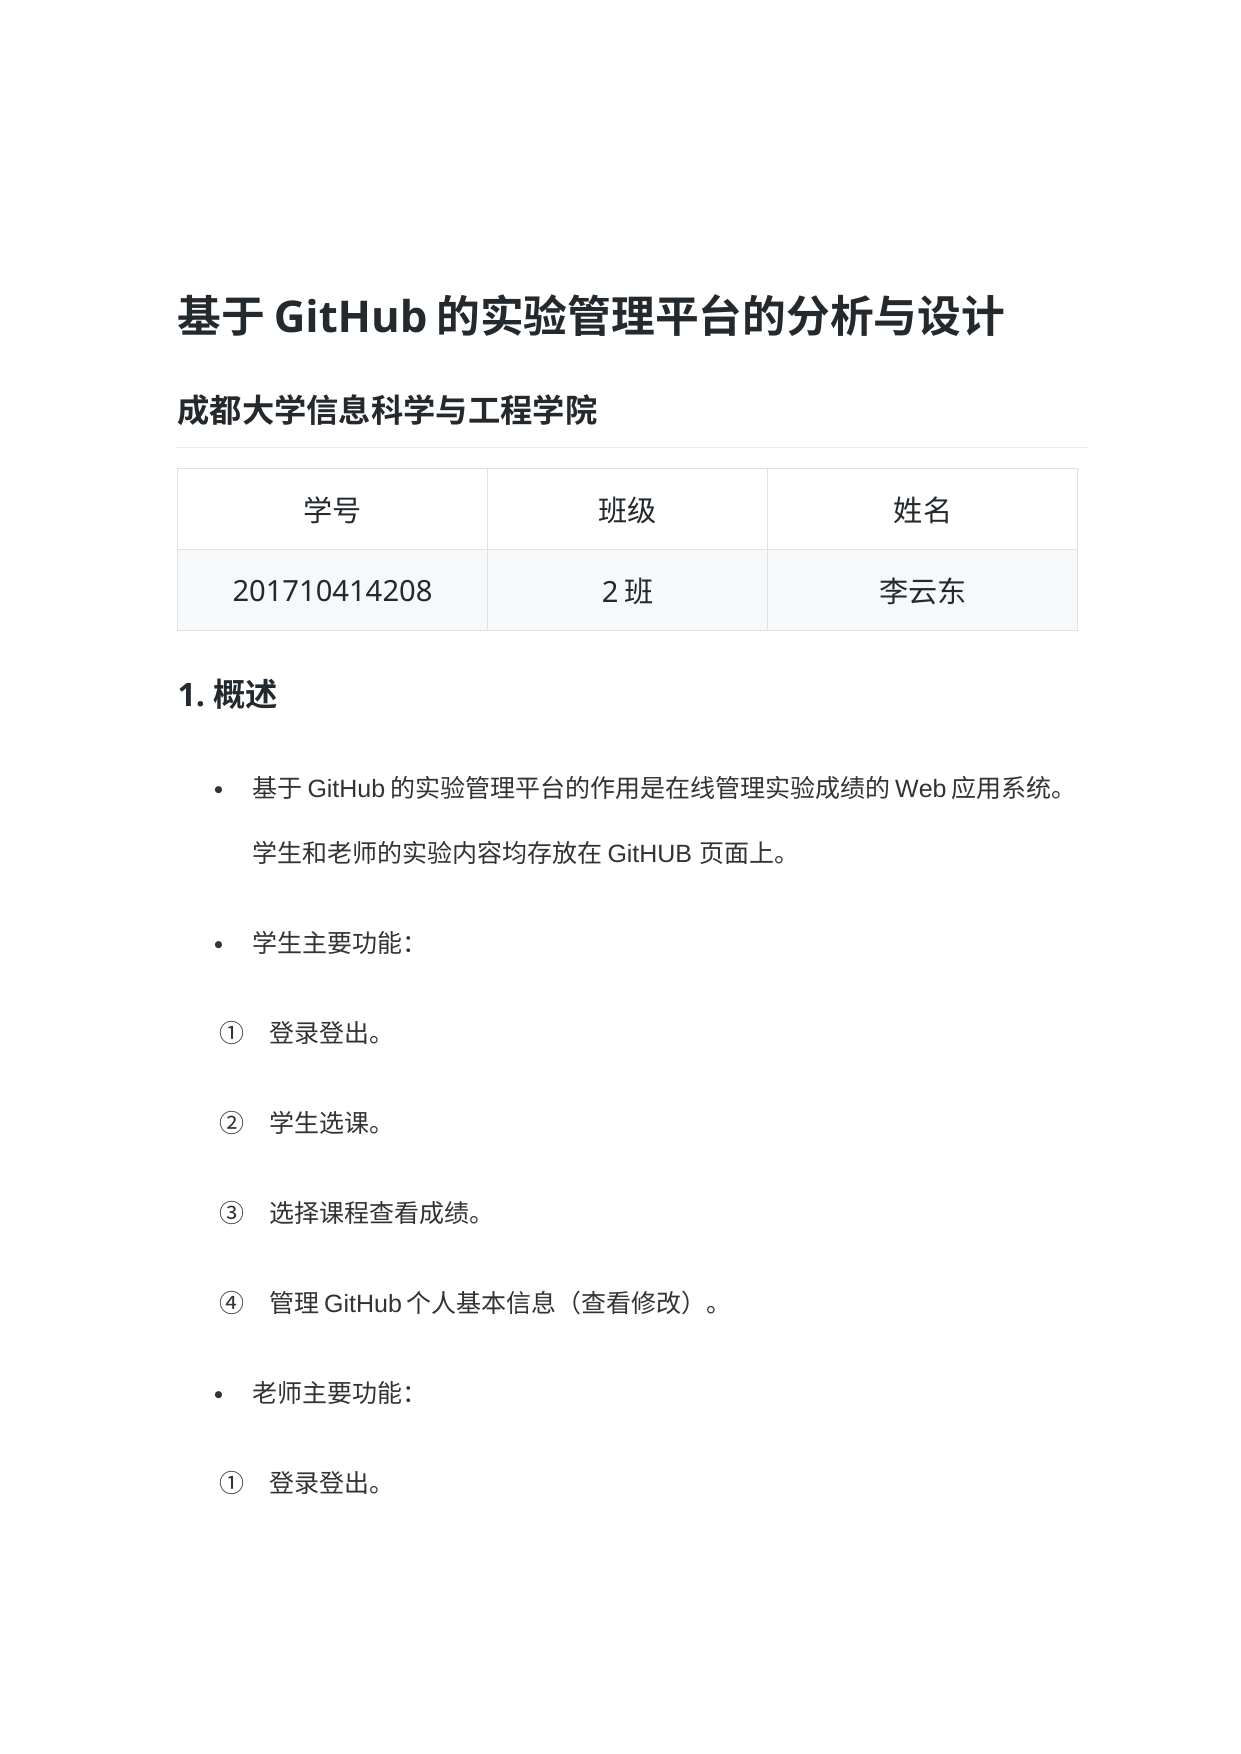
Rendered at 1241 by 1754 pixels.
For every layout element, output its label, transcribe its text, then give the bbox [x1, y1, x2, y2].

list 学生选课。 [177, 1089, 1087, 1154]
table_cell 李云东 [768, 550, 1077, 630]
table_cell 2班 [488, 550, 767, 630]
table_header 班级 [488, 469, 767, 549]
list 老师主要功能： [215, 1359, 1087, 1424]
subtitle 1. 概述 [177, 660, 1087, 725]
list 选择课程查看成绩。 [177, 1179, 1087, 1244]
subtitle 成都大学信息科学与工程学院 [177, 376, 1087, 447]
subtitle 基于GitHub的实验管理平台的分析与设计 [177, 281, 1087, 346]
list 登录登出。 [177, 999, 1087, 1064]
list 登录登出。 [177, 1449, 1087, 1514]
table_header 学号 [178, 469, 487, 549]
list 学生主要功能： [215, 909, 1087, 974]
list 基于GitHub的实验管理平台的作用是在线管理实验成绩的Web应用系统。学生和老师的实验内容均存放在GitHUB 页面上。 [215, 754, 1087, 884]
list 管理GitHub个人基本信息（查看修改）。 [177, 1269, 1087, 1334]
table_cell 201710414208 [178, 550, 487, 630]
table_header 姓名 [768, 469, 1077, 549]
